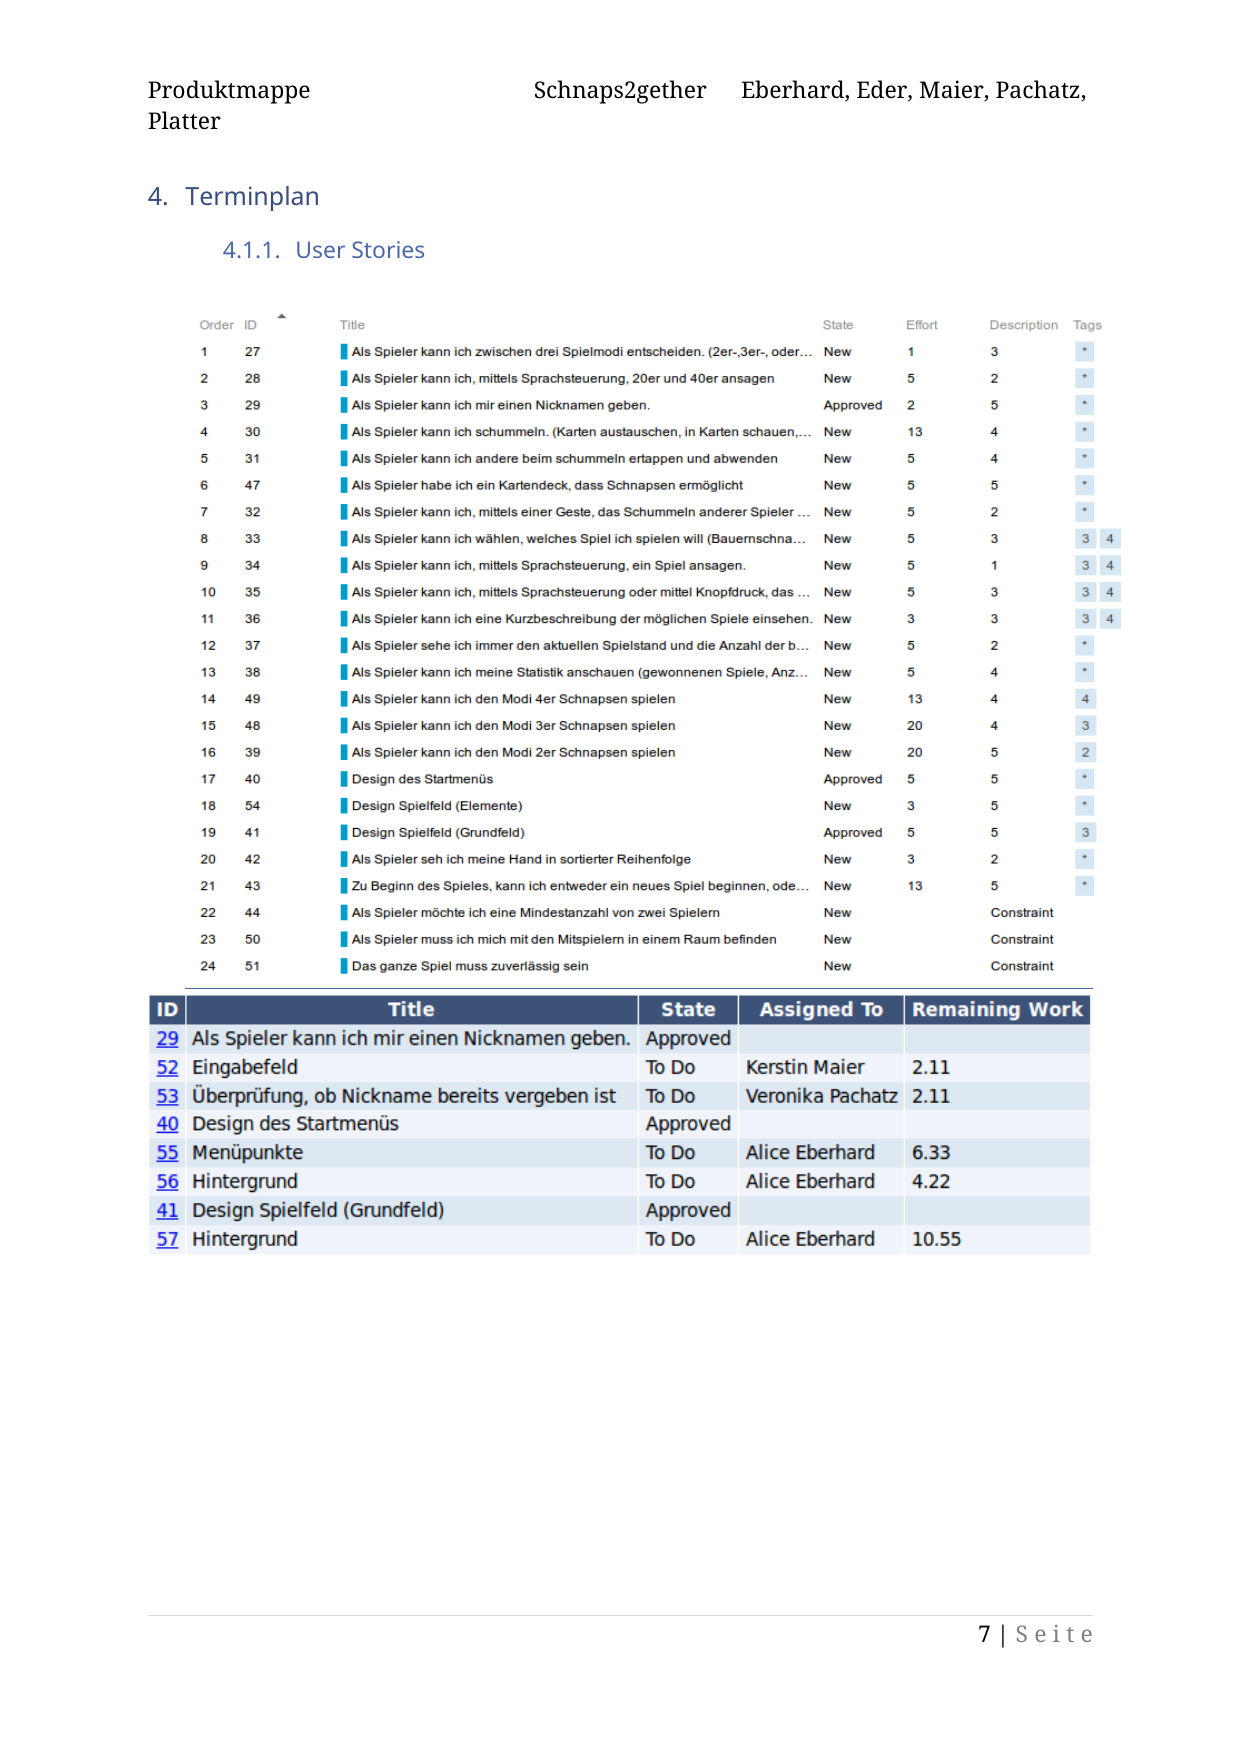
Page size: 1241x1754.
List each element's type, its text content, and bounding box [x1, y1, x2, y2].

subtitle Terminplan [148, 179, 1093, 213]
picture [185, 306, 1130, 986]
subtitle User Stories [223, 234, 1093, 265]
picture [147, 993, 1093, 1257]
